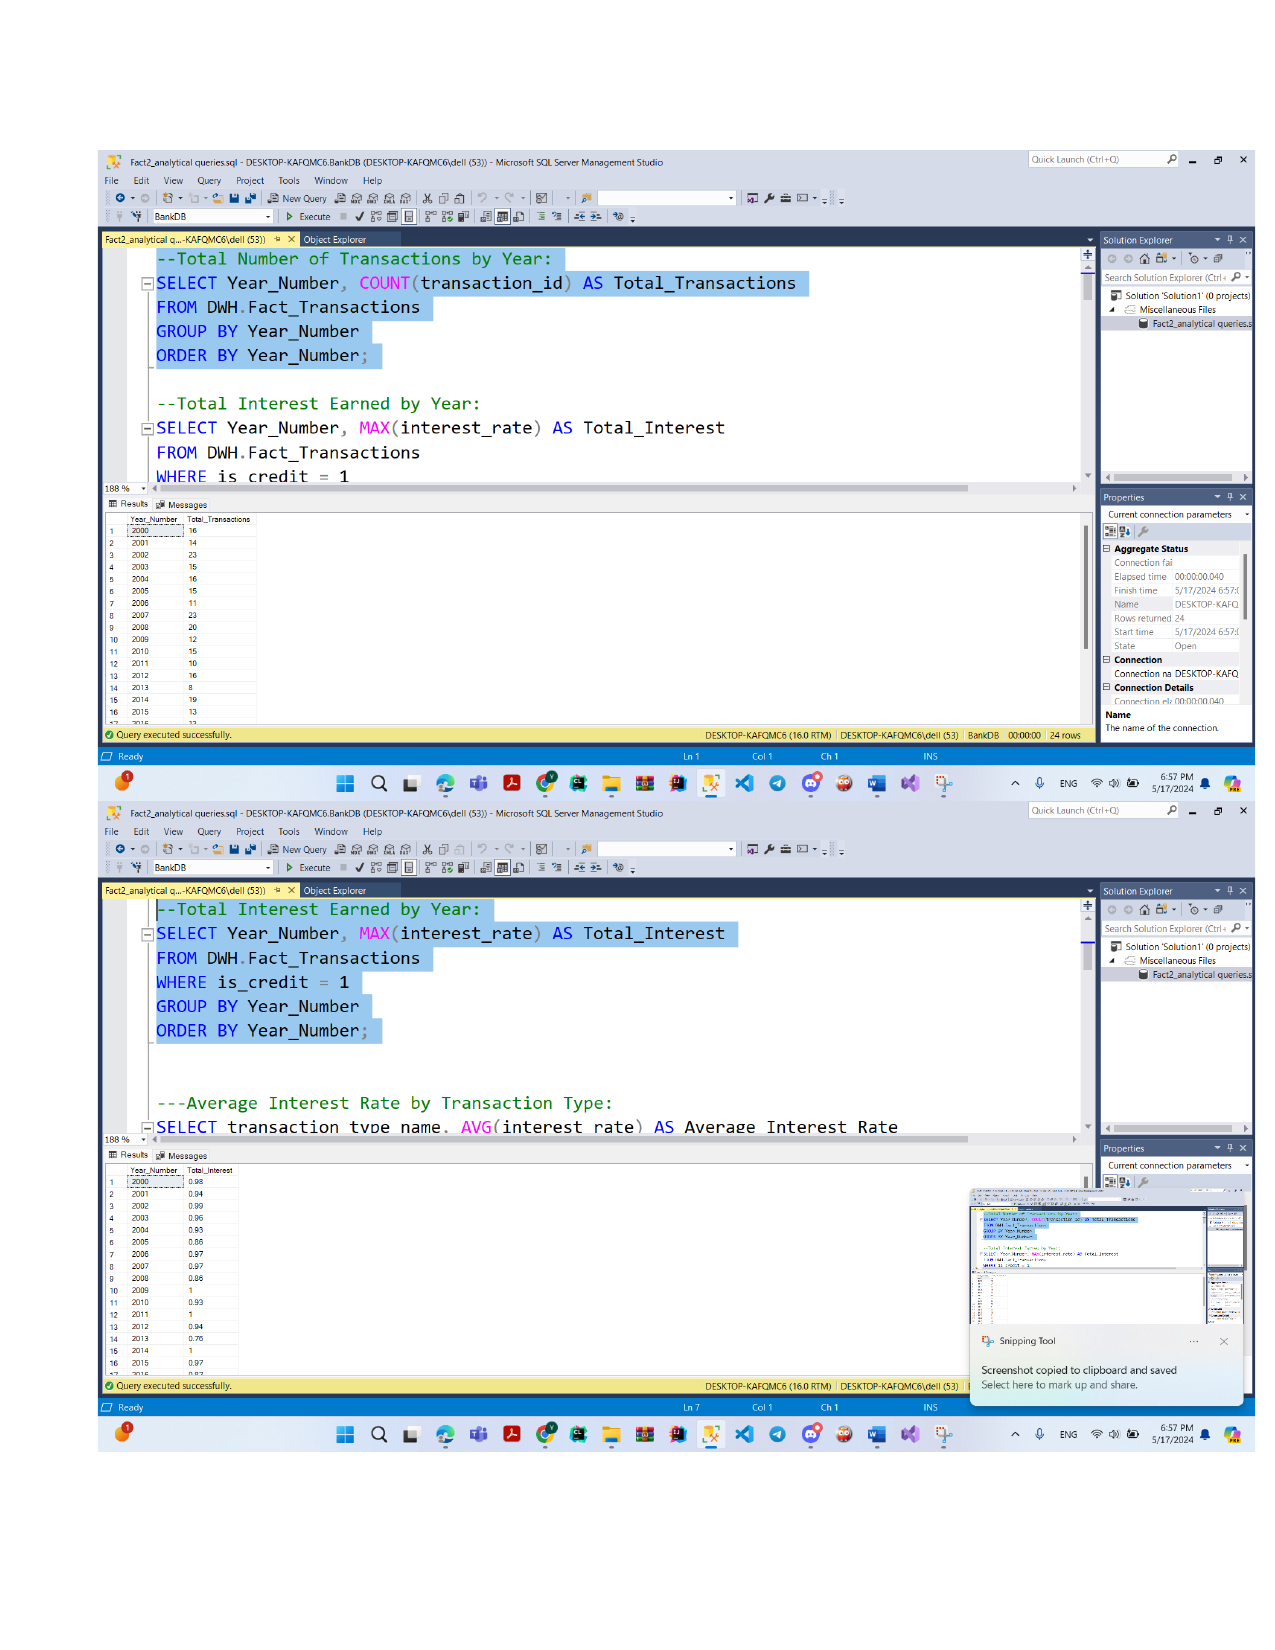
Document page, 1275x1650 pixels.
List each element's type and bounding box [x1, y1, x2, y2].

picture [97, 150, 1256, 1452]
